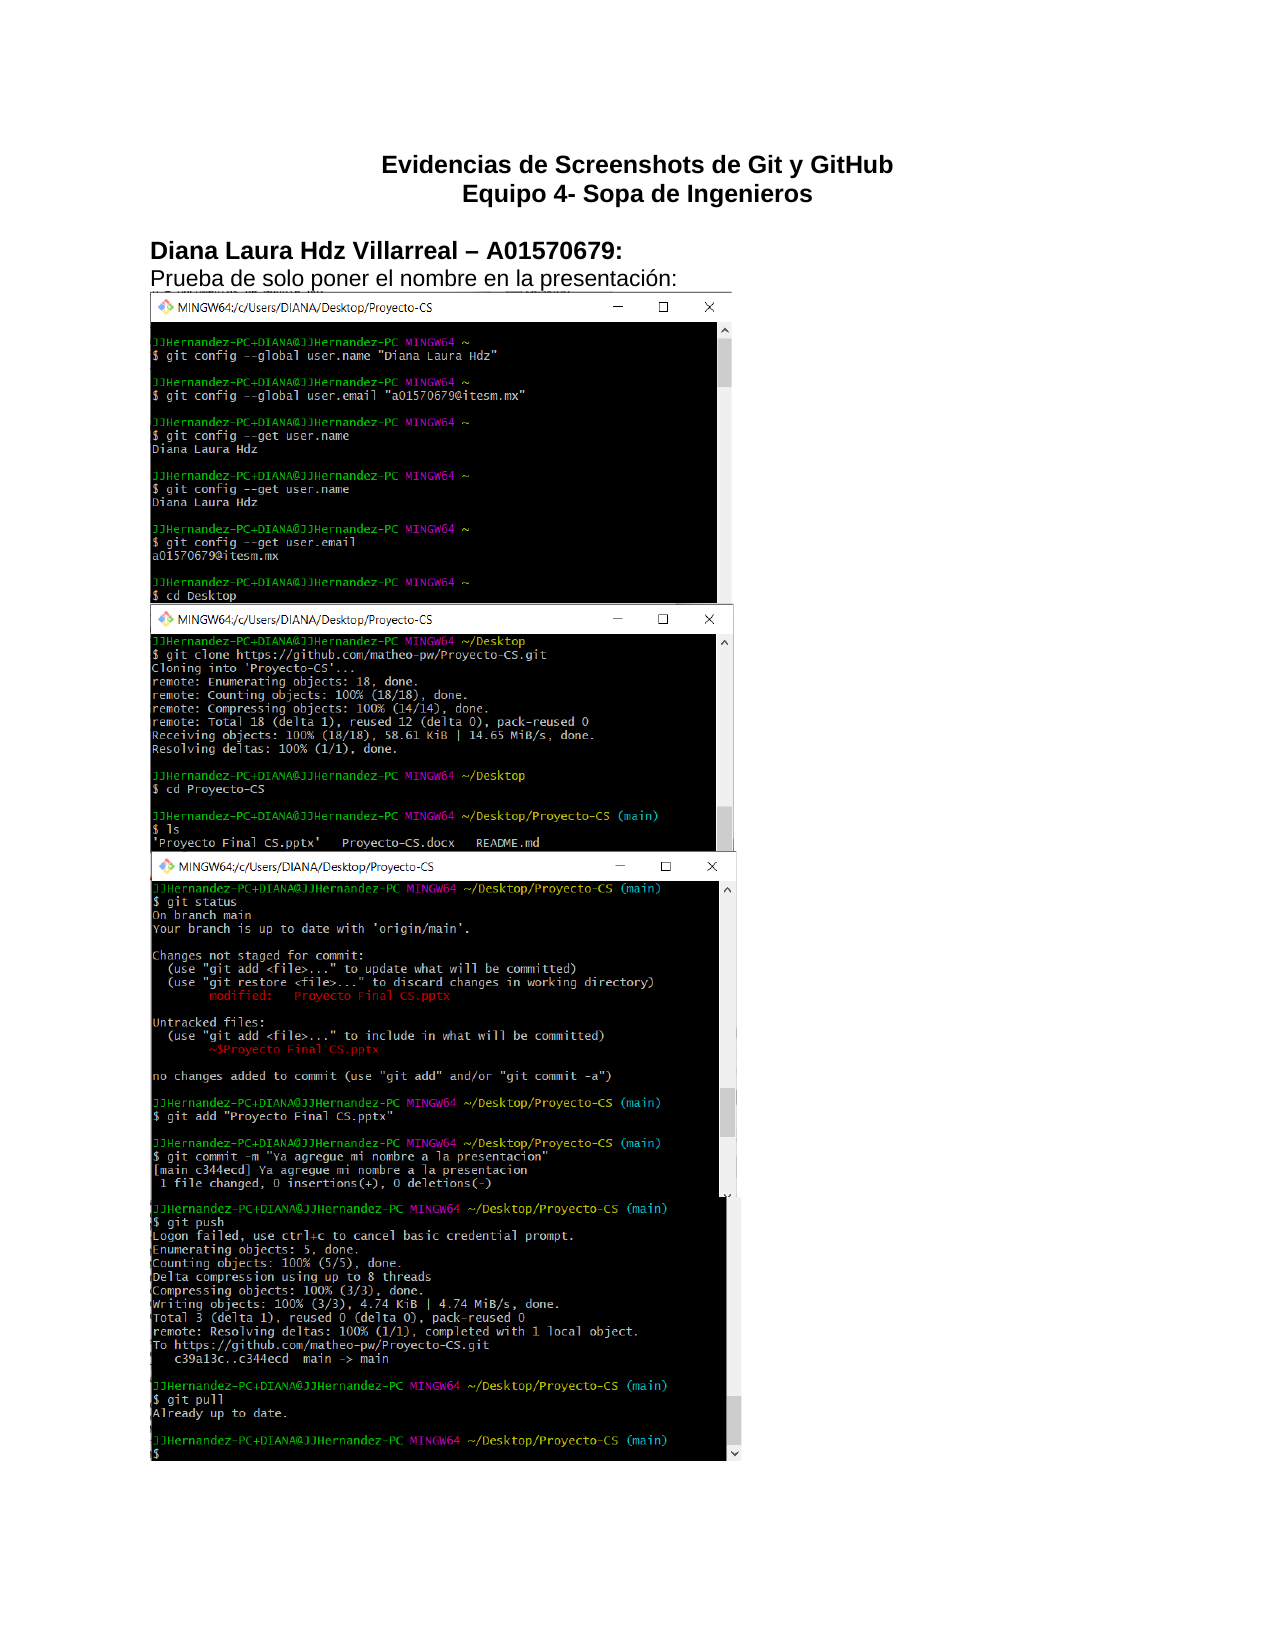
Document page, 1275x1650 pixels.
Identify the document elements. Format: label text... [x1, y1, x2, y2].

text Evidencias de Screenshots de Git y GitHub [150, 150, 1125, 179]
picture [150, 291, 742, 1461]
text Equipo 4- Sopa de Ingenieros [150, 179, 1125, 207]
text Diana Laura Hdz Villarreal – A01570679: Prueba de solo poner el nombre en la presentación: [150, 236, 1125, 291]
